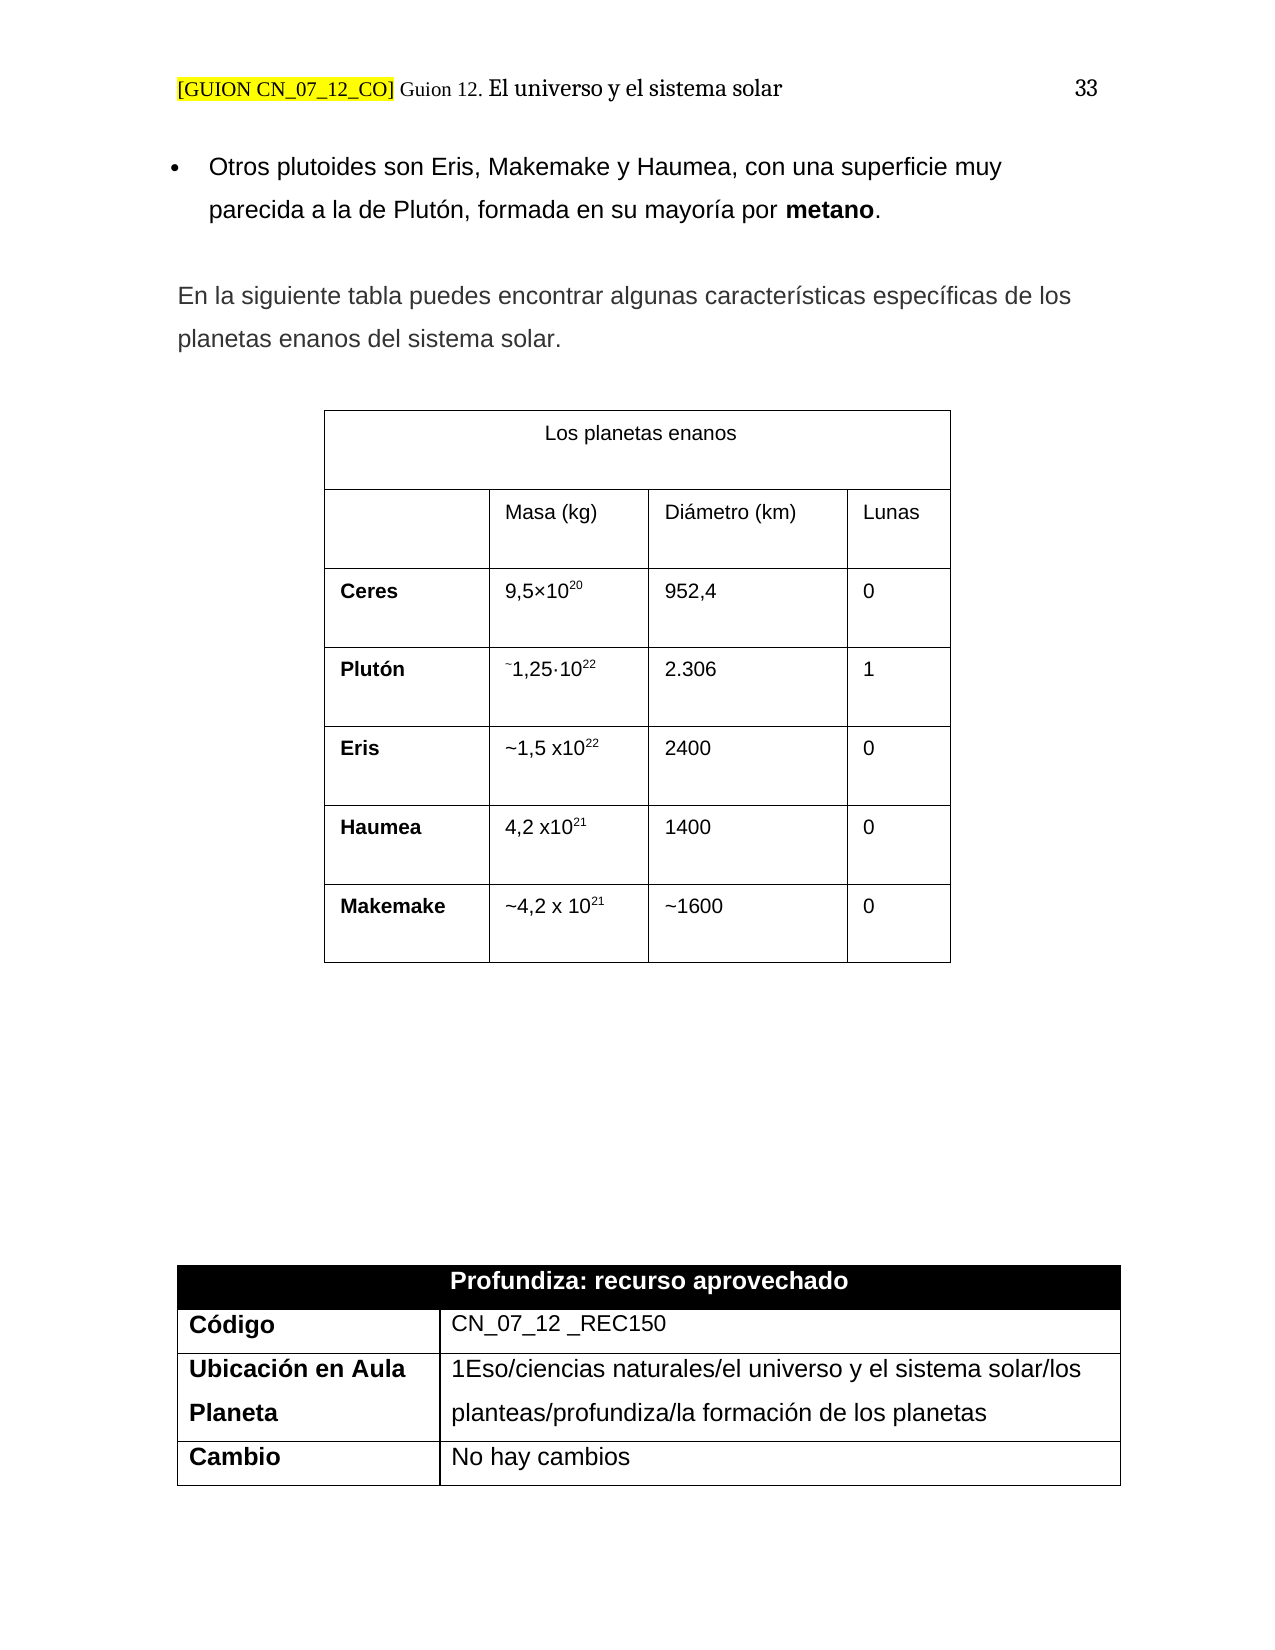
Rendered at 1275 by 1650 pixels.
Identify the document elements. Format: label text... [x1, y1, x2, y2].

table_cell ~1600 [649, 885, 847, 962]
table_cell ~1,5 x1022 [490, 727, 648, 804]
table_cell 1 [848, 648, 950, 726]
table_cell Haumea [325, 806, 489, 883]
table_cell CN_07_12 _REC150 [441, 1310, 1120, 1353]
table_header Profundiza: recurso aprovechado [178, 1266, 1120, 1309]
table_cell Masa (kg) [490, 490, 648, 568]
text En la siguiente tabla puedes encontrar algunas características específicas de los planetas enanos del sistema solar. [177, 281, 1098, 353]
table_cell Eris [325, 727, 489, 804]
table_cell 2400 [649, 727, 847, 804]
table_cell 0 [848, 885, 950, 962]
table_cell Ceres [325, 569, 489, 647]
table_cell 1Eso/ciencias naturales/el universo y el sistema solar/los planteas/profundiza/la formación de los planetas [441, 1354, 1120, 1441]
table_header Los planetas enanos [325, 411, 950, 489]
table_cell ~4,2 x 1021 [490, 885, 648, 962]
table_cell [178, 1442, 439, 1484]
table_cell 0 [848, 727, 950, 804]
table_cell 9,5×1020 [490, 569, 648, 647]
table_cell 952,4 [649, 569, 847, 647]
table_cell No hay cambios [441, 1442, 1120, 1484]
table_cell 0 [848, 569, 950, 647]
table_cell 0 [848, 806, 950, 883]
table_cell [325, 490, 489, 568]
table_cell Código [178, 1310, 439, 1353]
table_cell Makemake [325, 885, 489, 962]
table_cell ~1,25·1022 [490, 648, 648, 726]
table_cell 4,2 x1021 [490, 806, 648, 883]
table_cell 2.306 [649, 648, 847, 726]
table_cell Lunas [848, 490, 950, 568]
table_cell 1400 [649, 806, 847, 883]
list Otros plutoides son Eris, Makemake y Haumea, con una superficie muy parecida a la de Plutón, formada en su mayoría por metano. [171, 152, 1098, 223]
table_cell Diámetro (km) [649, 490, 847, 568]
table_cell Plutón [325, 648, 489, 726]
table_cell Ubicación en Aula Planeta [178, 1354, 439, 1441]
